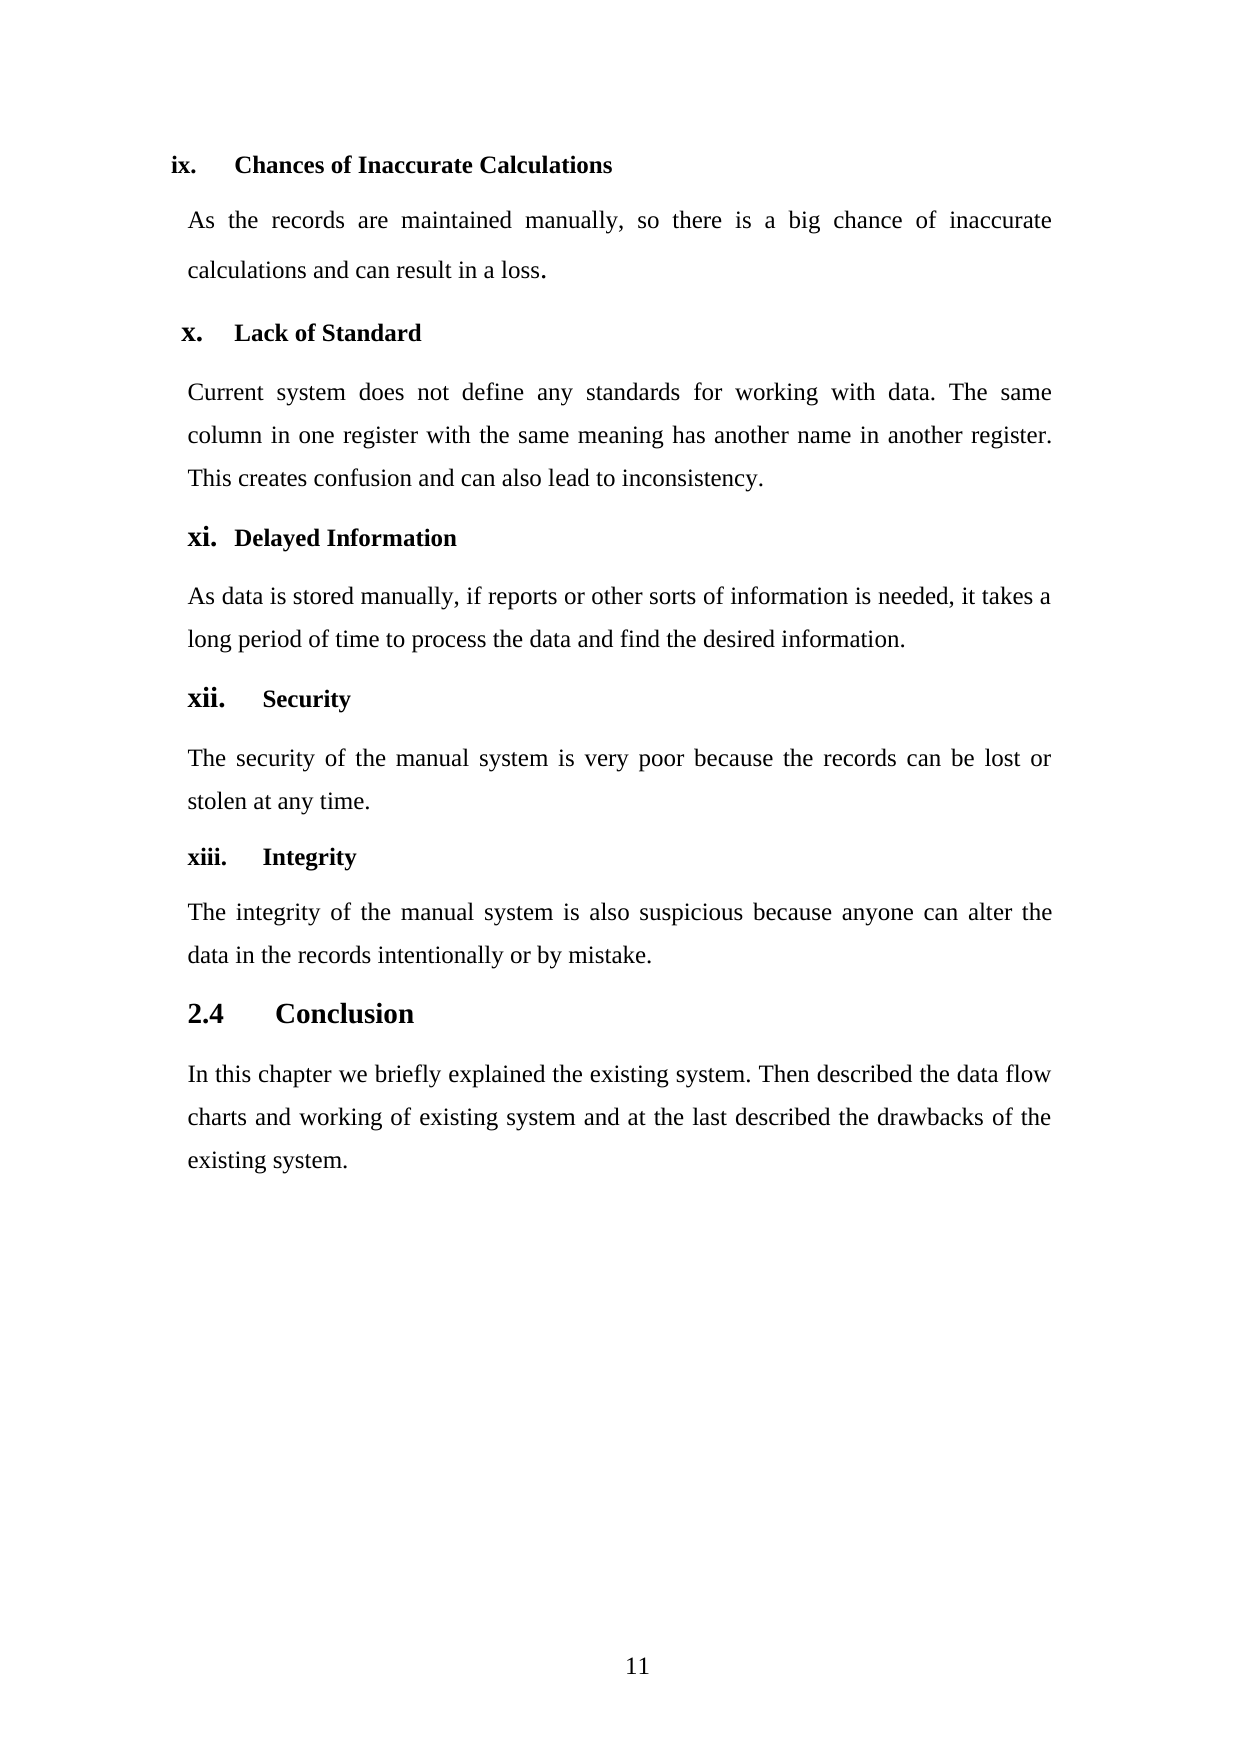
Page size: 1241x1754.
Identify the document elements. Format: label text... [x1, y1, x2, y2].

text The integrity of the manual system is also suspicious because anyone can alter the data in the records intentionally or by mistake. [187, 897, 1053, 969]
list Chances of Inaccurate Calculations [197, 150, 1053, 179]
subtitle 2.4 Conclusion [187, 996, 1053, 1030]
list Integrity [187, 842, 1053, 871]
text x. Lack of Standard [181, 314, 1053, 347]
text As data is stored manually, if reports or other sorts of information is needed, it takes a long period of time to process the data and find the desired information. [187, 581, 1053, 653]
list Delayed Information [187, 519, 1053, 552]
text xii. Security [187, 680, 1053, 714]
text The security of the manual system is very poor because the records can be lost or stolen at any time. [187, 743, 1053, 815]
text Current system does not define any standards for working with data. The same column in one register with the same meaning has another name in another register. This creates confusion and can also lead to inconsistency. [187, 377, 1053, 492]
text In this chapter we briefly explained the existing system. Then described the data flow charts and working of existing system and at the last described the drawbacks of the existing system. [187, 1059, 1053, 1174]
text As the records are maintained manually, so there is a big chance of inaccurate calculations and can result in a loss. [187, 206, 1053, 285]
